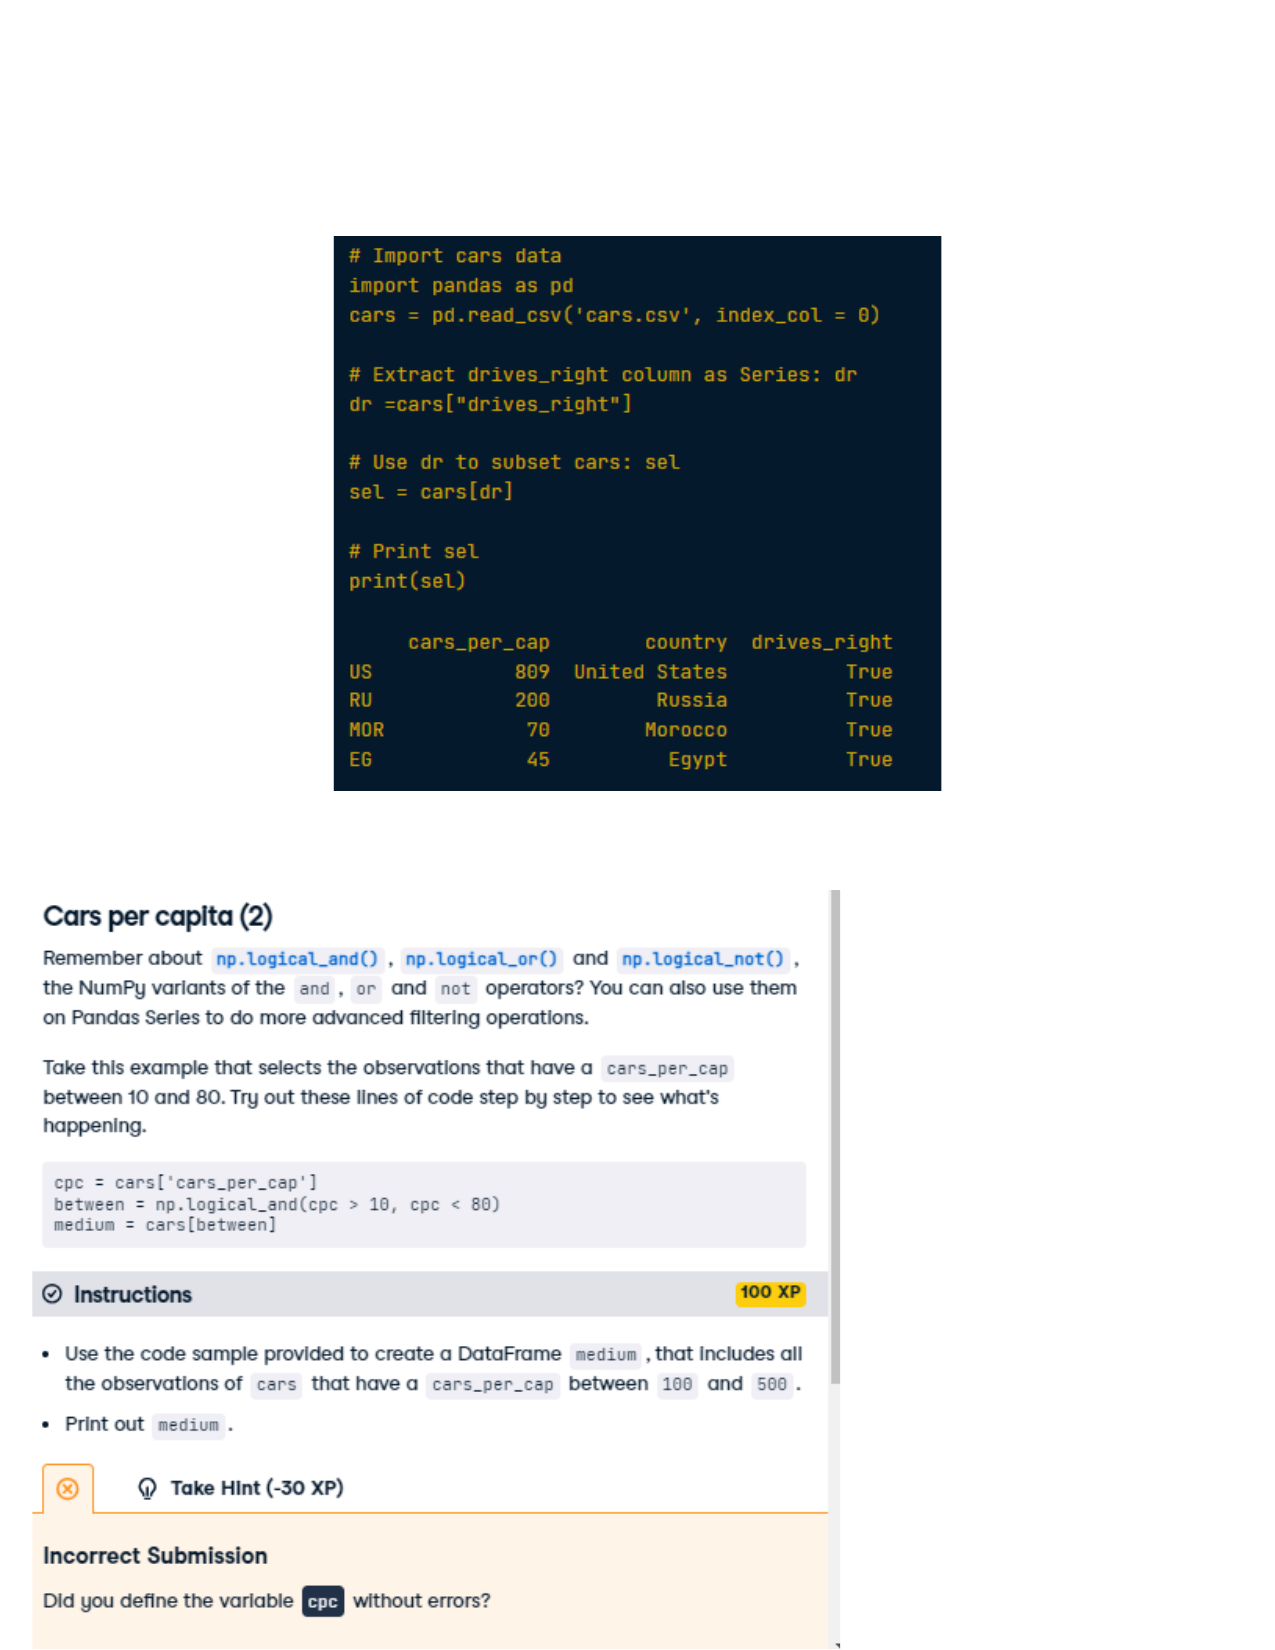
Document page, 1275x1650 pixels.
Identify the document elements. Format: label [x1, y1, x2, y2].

picture [243, 179, 1027, 794]
picture [332, 831, 942, 1385]
